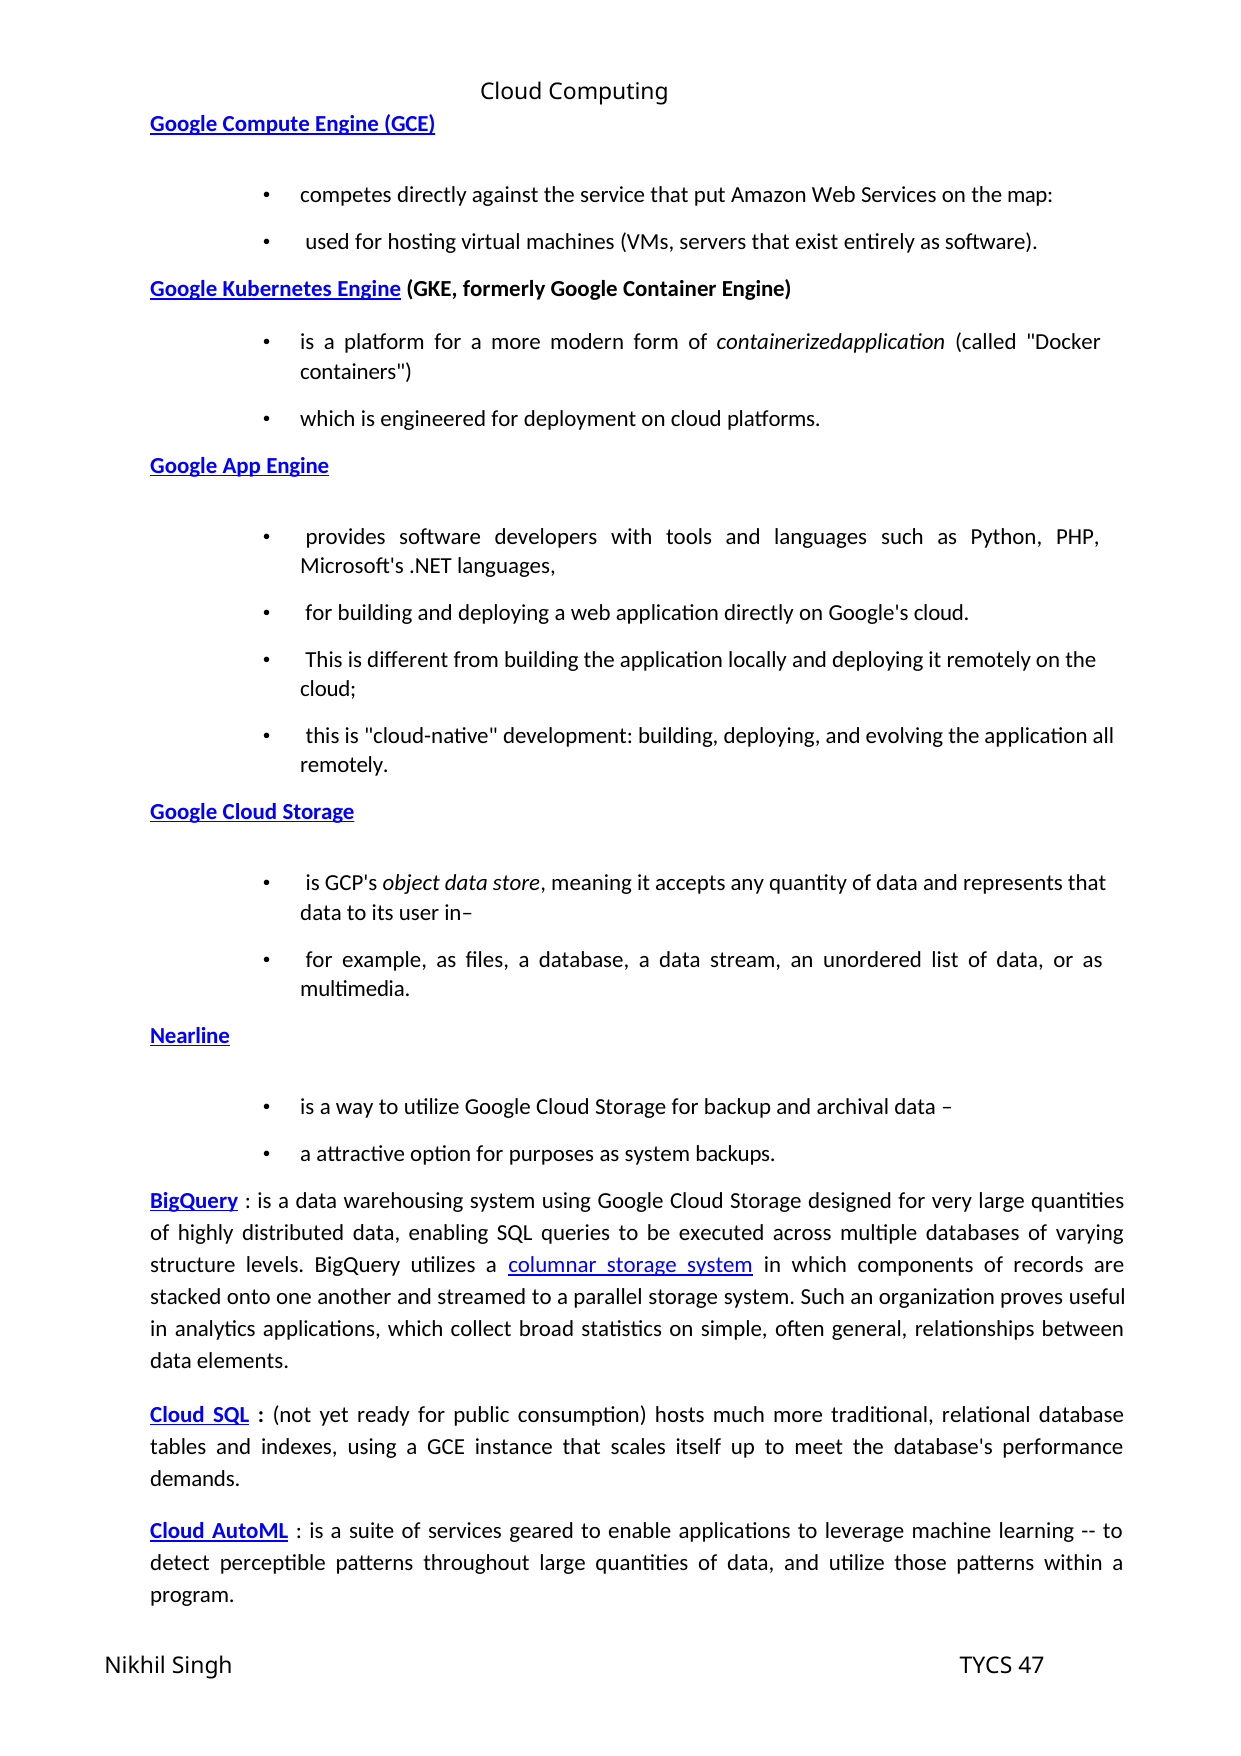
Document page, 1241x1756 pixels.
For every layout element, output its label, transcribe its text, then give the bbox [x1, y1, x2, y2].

list this is "cloud-native" development: building, deploying, and evolving the application all remotely. [262, 721, 1125, 779]
text Google App Engine [150, 451, 1240, 479]
text Google Cloud Storage [150, 797, 1240, 825]
subtitle Google Kubernetes Engine (GKE, formerly Google Container Engine) [150, 274, 1240, 302]
list competes directly against the service that put Amazon Web Services on the map: [262, 181, 1240, 208]
text Google Compute Engine (GCE) [150, 109, 1240, 137]
list This is different from building the application locally and deploying it remotely on the cloud; [262, 645, 1125, 702]
list provides software developers with tools and languages such as Python, PHP, Microsoft's .NET languages, [262, 522, 1125, 580]
list for building and deploying a web application directly on Google's cloud. [262, 598, 1240, 626]
list a attractive option for purposes as system backups. [262, 1139, 1240, 1167]
list used for hosting virtual machines (VMs, servers that exist entirely as software). [262, 227, 1240, 255]
list is a way to utilize Google Cloud Storage for backup and archival data – [262, 1092, 1240, 1120]
list is GCP's object data store, meaning it accepts any quantity of data and represents that data to its user in– [262, 868, 1125, 926]
text Nearline [150, 1021, 1240, 1049]
text Cloud SQL : (not yet ready for public consumption) hosts much more traditional, relational database tables and indexes, using a GCE instance that scales itself up to meet the database's performance demands. [150, 1400, 1125, 1492]
list which is engineered for deployment on cloud platforms. [262, 404, 1240, 432]
list for example, as files, a database, a data stream, an unordered list of data, or as multimedia. [262, 945, 1125, 1002]
text BigQuery : is a data warehousing system using Google Cloud Storage designed for very large quantities of highly distributed data, enabling SQL queries to be executed across multiple databases of varying structure levels. BigQuery utilizes a columnar storage system in which components of records are stacked onto one another and streamed to a parallel storage system. Such an organization proves useful in analytics applications, which collect broad statistics on simple, often general, relationships between data elements. [150, 1186, 1125, 1375]
text Cloud AutoML : is a suite of services geared to enable applications to leverage machine learning -- to detect perceptible patterns throughout large quantities of data, and utilize those patterns within a program. [150, 1516, 1125, 1609]
list is a platform for a more modern form of containerizedapplication (called "Docker containers") [262, 327, 1125, 385]
